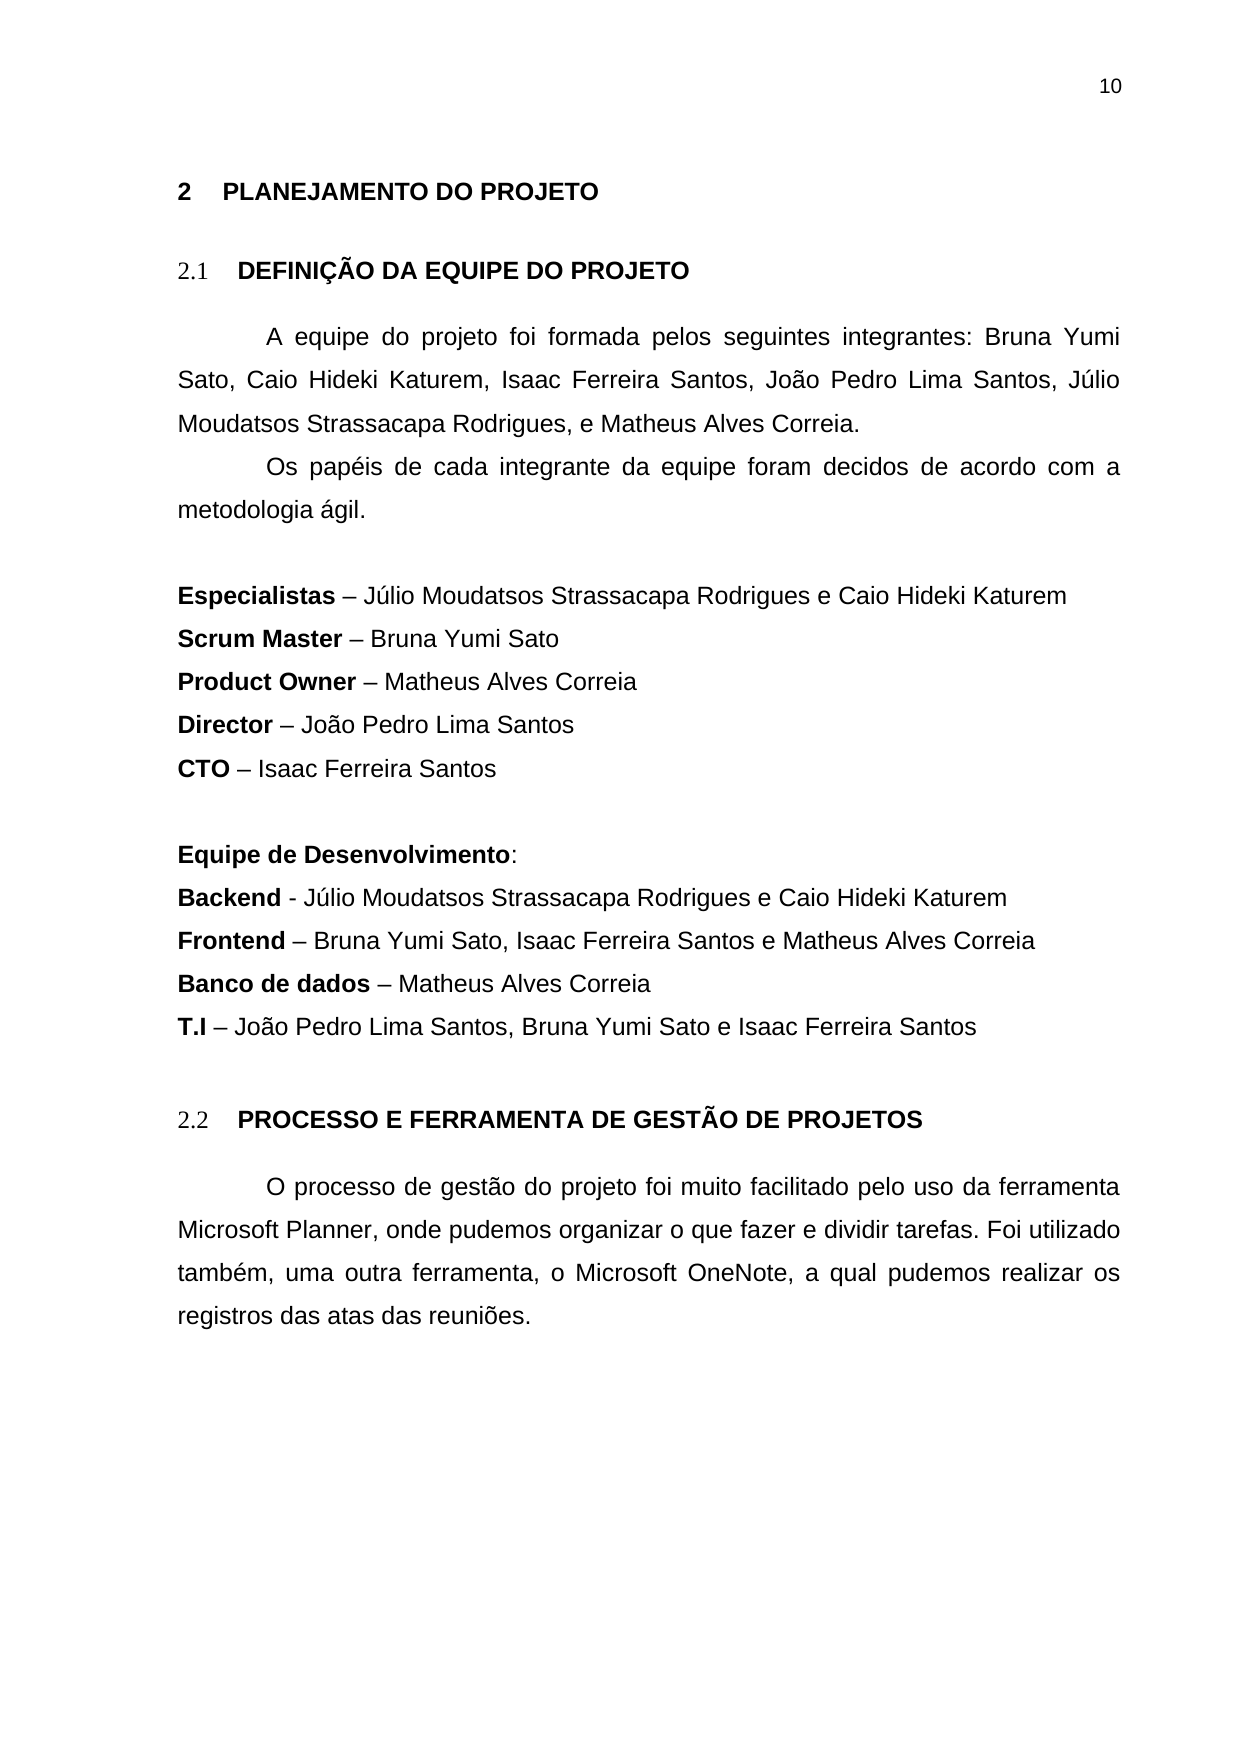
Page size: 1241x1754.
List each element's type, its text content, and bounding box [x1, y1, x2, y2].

text Os papéis de cada integrante da equipe foram decidos de acordo com a metodologia ágil. [177, 452, 1122, 523]
text Frontend – Bruna Yumi Sato, Isaac Ferreira Santos e Matheus Alves Correia [177, 926, 1122, 955]
subtitle PROCESSO E FERRAMENTA DE GESTÃO DE PROJETOS [177, 1105, 1122, 1134]
text Product Owner – Matheus Alves Correia [177, 667, 1122, 696]
text Director – João Pedro Lima Santos [177, 710, 1122, 739]
text Equipe de Desenvolvimento: [177, 840, 1122, 868]
text T.I – João Pedro Lima Santos, Bruna Yumi Sato e Isaac Ferreira Santos [177, 1012, 1122, 1041]
text O processo de gestão do projeto foi muito facilitado pelo uso da ferramenta Microsoft Planner, onde pudemos organizar o que fazer e dividir tarefas. Foi utilizado também, uma outra ferramenta, o Microsoft OneNote, a qual pudemos realizar os registros das atas das reuniões. [177, 1172, 1122, 1330]
text A equipe do projeto foi formada pelos seguintes integrantes: Bruna Yumi Sato, Caio Hideki Katurem, Isaac Ferreira Santos, João Pedro Lima Santos, Júlio Moudatsos Strassacapa Rodrigues, e Matheus Alves Correia. [177, 322, 1122, 437]
text CTO – Isaac Ferreira Santos [177, 753, 1122, 782]
subtitle Definição da Equipe do projeto [177, 256, 1122, 285]
text Scrum Master – Bruna Yumi Sato [177, 624, 1122, 653]
subtitle PLANEJAMENTO DO PROJETO [177, 177, 1122, 206]
text Especialistas – Júlio Moudatsos Strassacapa Rodrigues e Caio Hideki Katurem [177, 581, 1122, 610]
text Backend - Júlio Moudatsos Strassacapa Rodrigues e Caio Hideki Katurem [177, 883, 1122, 912]
text Banco de dados – Matheus Alves Correia [177, 969, 1122, 998]
